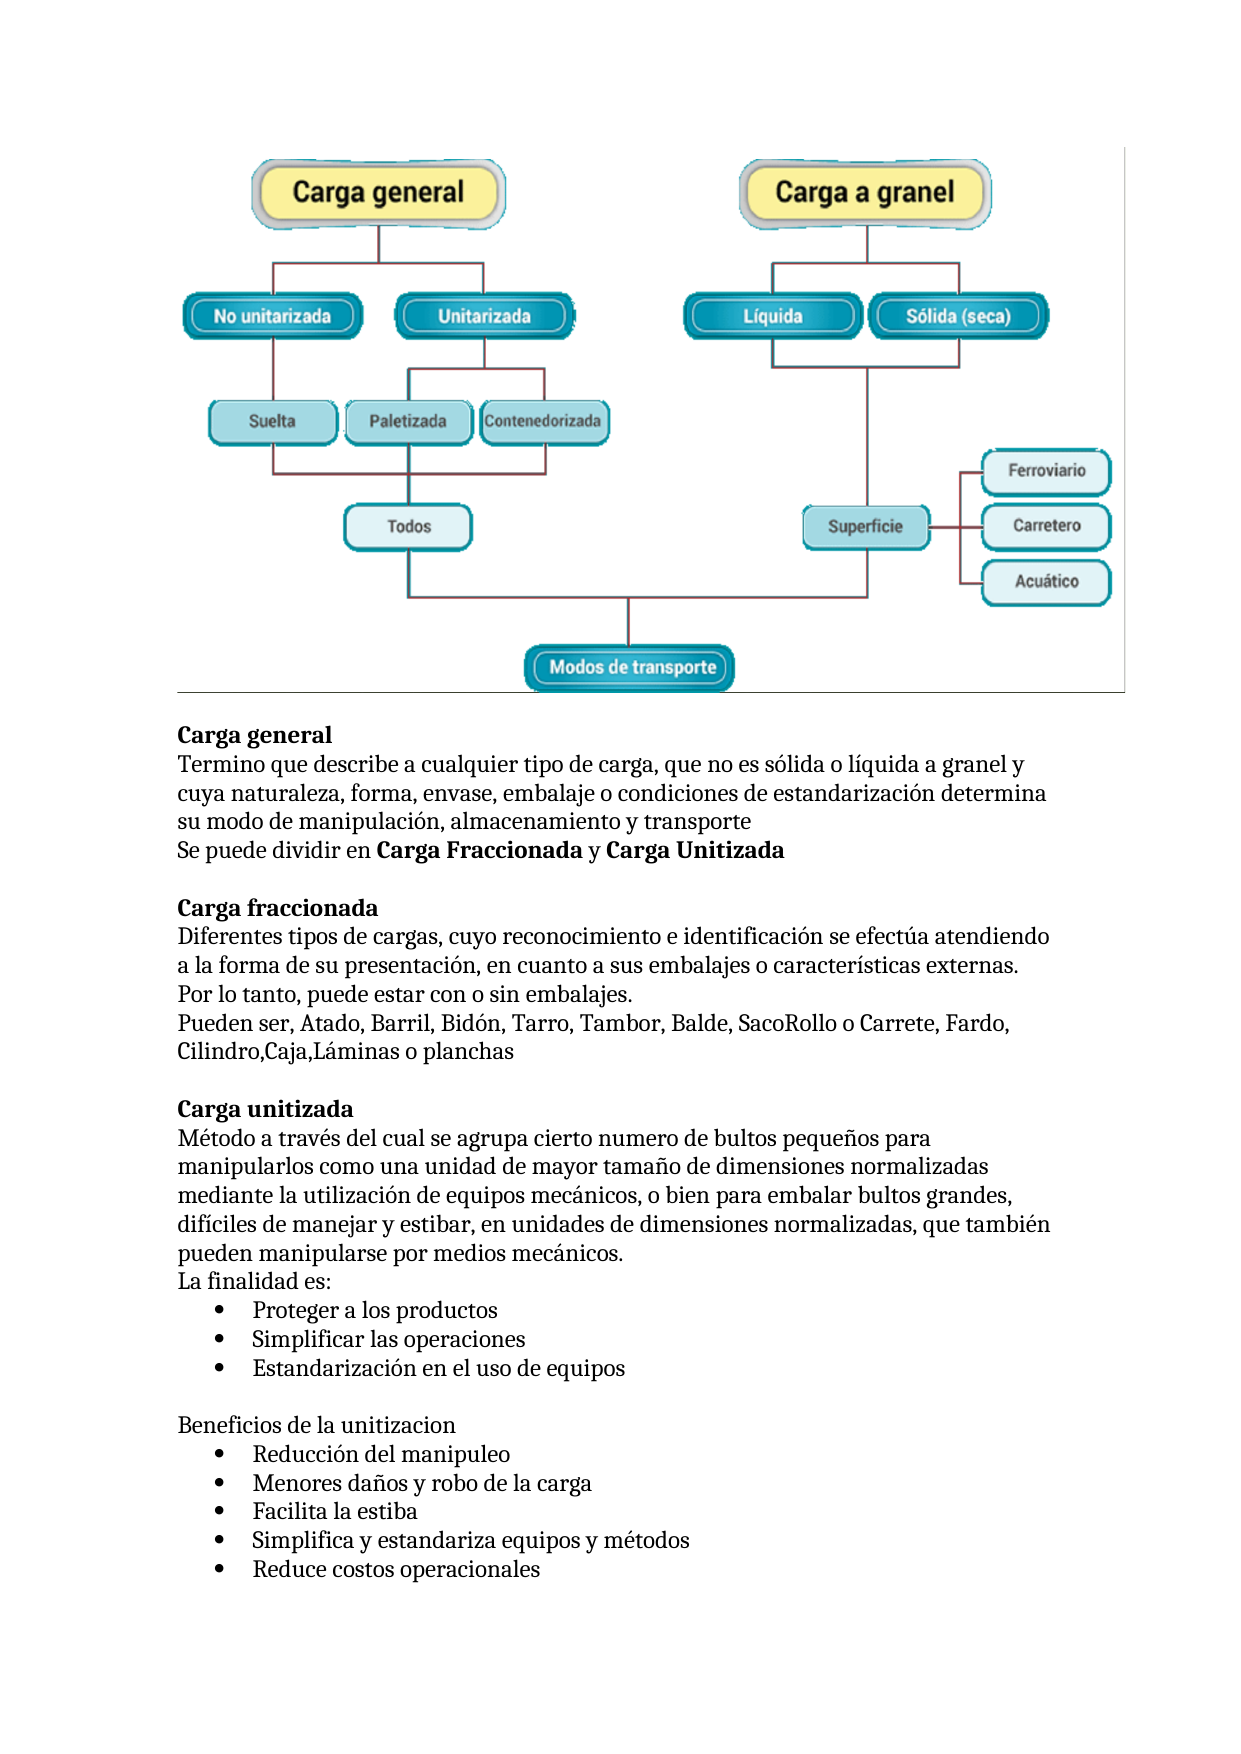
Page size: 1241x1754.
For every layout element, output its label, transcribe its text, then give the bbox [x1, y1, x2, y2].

list Reduce costos operacionales [215, 1555, 1063, 1583]
text Método a través del cual se agrupa cierto numero de bultos pequeños para manipularlos como una unidad de mayor tamaño de dimensiones normalizadas mediante la utilización de equipos mecánicos, o bien para embalar bultos grandes, difíciles de manejar y estibar, en unidades de dimensiones normalizadas, que también pueden manipularse por medios mecánicos. [177, 1123, 1063, 1267]
list Reducción del manipuleo [215, 1440, 1063, 1468]
text La finalidad es: [177, 1267, 1063, 1296]
text Pueden ser, Atado, Barril, Bidón, Tarro, Tambor, Balde, Saco Rollo o Carrete, Fardo, Cilindro, Caja, Láminas o planchas [177, 1008, 1063, 1066]
text Diferentes tipos de cargas, cuyo reconocimiento e identificación se efectúa atendiendo a la forma de su presentación, en cuanto a sus embalajes o características externas. [177, 922, 1063, 980]
list Menores daños y robo de la carga [215, 1468, 1063, 1497]
text Beneficios de la unitizacion [177, 1411, 1063, 1440]
list Simplifica y estandariza equipos y métodos [215, 1526, 1063, 1555]
list Facilita la estiba [215, 1497, 1063, 1526]
text Carga general [177, 721, 1063, 750]
text Carga unitizada [177, 1095, 1063, 1123]
list Simplificar las operaciones [215, 1325, 1063, 1353]
text Termino que describe a cualquier tipo de carga, que no es sólida o líquida a granel y cuya naturaleza, forma, envase, embalaje o condiciones de estandarización determina su modo de manipulación, almacenamiento y transporte [177, 750, 1063, 836]
text Se puede dividir en Carga Fraccionada y Carga Unitizada [177, 836, 1063, 865]
text Por lo tanto, puede estar con o sin embalajes. [177, 980, 1063, 1008]
text Carga fraccionada [177, 893, 1063, 922]
picture [177, 147, 1126, 693]
list Proteger a los productos [215, 1296, 1063, 1325]
list Estandarización en el uso de equipos [215, 1353, 1063, 1382]
